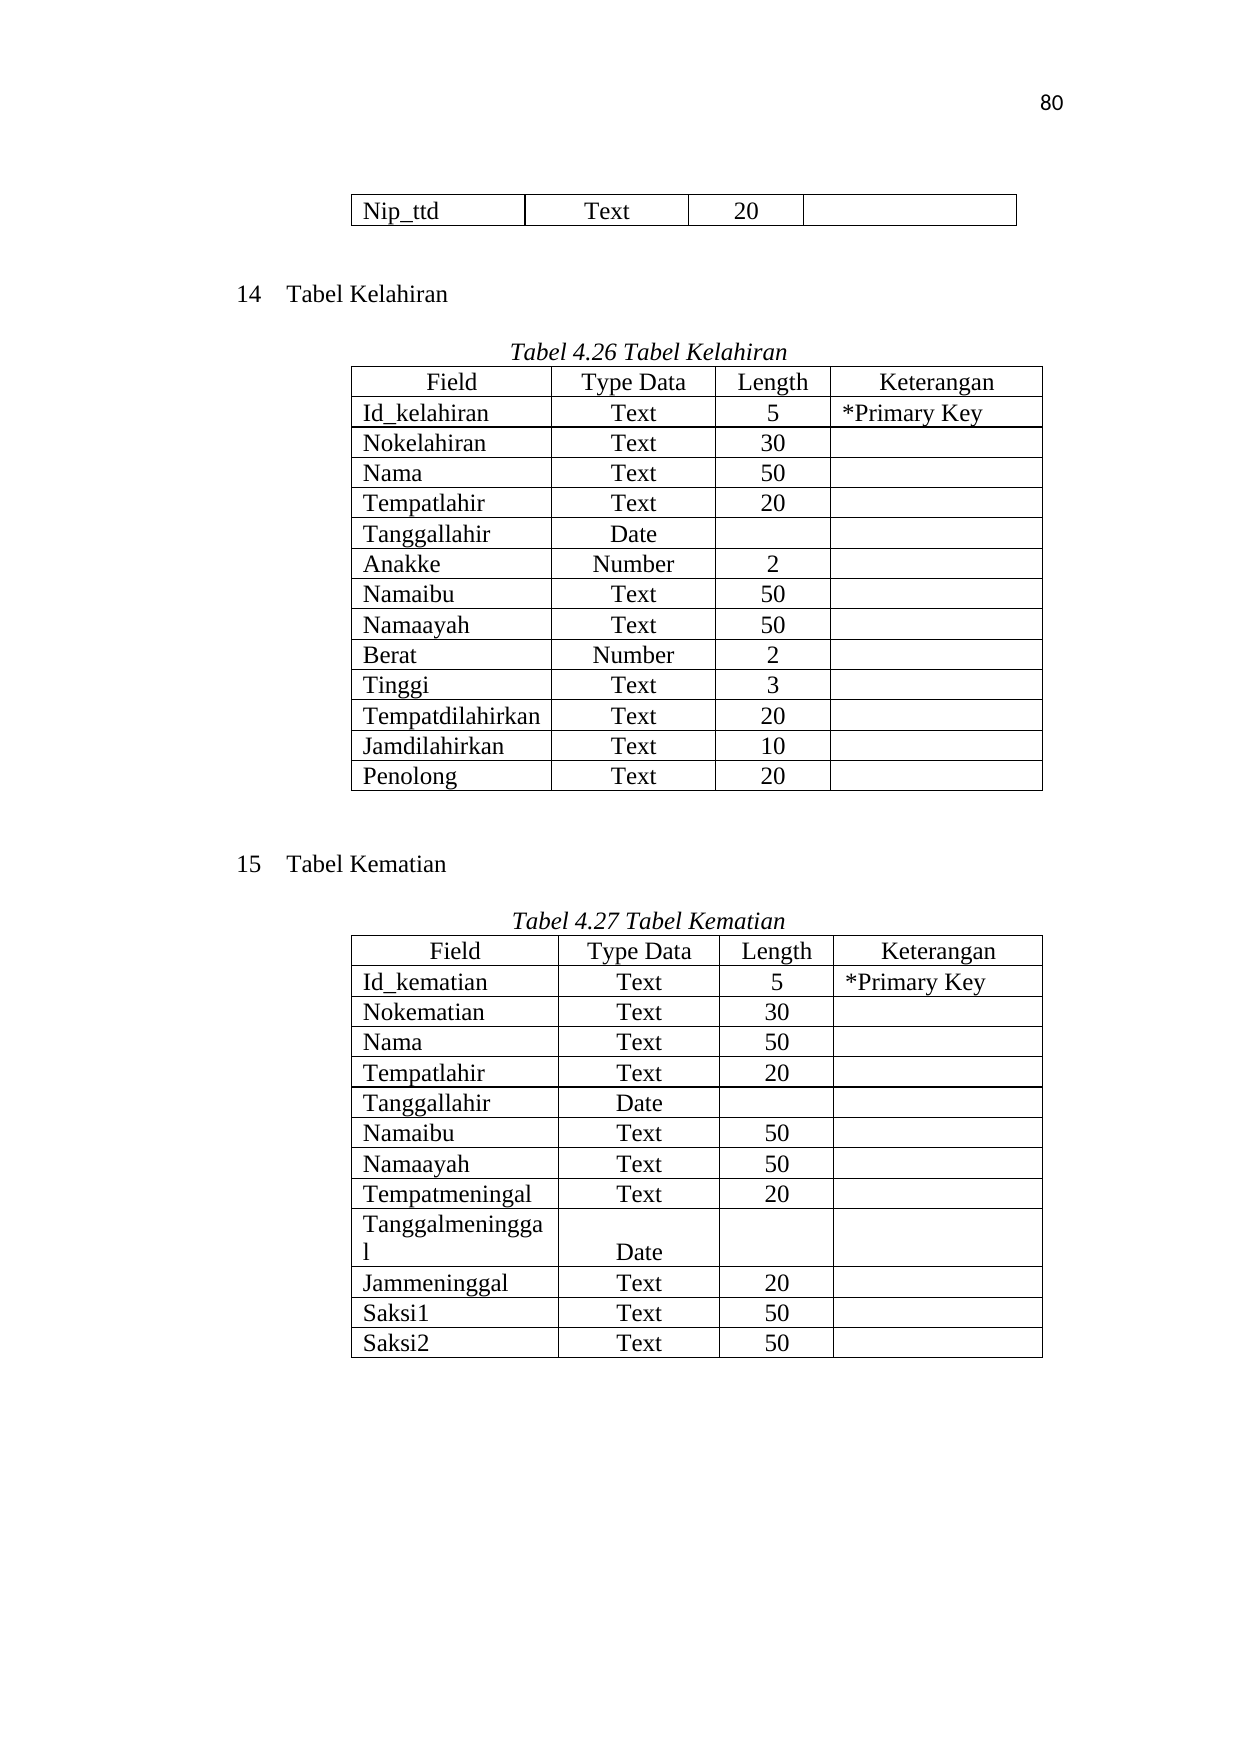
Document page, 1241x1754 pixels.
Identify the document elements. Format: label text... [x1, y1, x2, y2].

text Tabel 4.26 Tabel Kelahiran [236, 337, 1063, 366]
table_header Length [716, 367, 830, 396]
table_cell 50 [720, 1298, 833, 1327]
table_header Type Data [552, 367, 715, 396]
table_cell Text [559, 1267, 719, 1297]
table_cell Text [552, 761, 715, 790]
table_cell [834, 997, 1042, 1026]
table_cell Namaayah [352, 1148, 558, 1177]
table_cell Berat [352, 640, 551, 669]
table_cell [831, 670, 1042, 699]
table_cell Date [559, 1088, 719, 1117]
table_cell Id_kelahiran [352, 397, 551, 426]
table_cell Tanggallahir [352, 1088, 558, 1117]
table_cell Tempatlahir [352, 1057, 558, 1086]
text Tabel 4.27 Tabel Kematian [236, 906, 1063, 935]
table_cell Text [552, 731, 715, 760]
table_cell Nip_ttd [352, 195, 524, 224]
table_cell Text [552, 670, 715, 699]
table_cell Penolong [352, 761, 551, 790]
table_cell Nokematian [352, 997, 558, 1026]
table_cell Text [559, 1148, 719, 1177]
table_cell Saksi1 [352, 1298, 558, 1327]
table_cell 20 [716, 700, 830, 729]
table_cell [720, 1209, 833, 1266]
table_cell 30 [716, 428, 830, 457]
table_cell [831, 579, 1042, 608]
table_cell 50 [720, 1328, 833, 1357]
table_cell 50 [720, 1148, 833, 1177]
list Tabel Kematian [236, 849, 1063, 877]
table_cell Saksi2 [352, 1328, 558, 1357]
table_cell Id_kematian [352, 966, 558, 996]
table_cell Tanggallahir [352, 518, 551, 548]
table_header Field [352, 367, 551, 396]
table_cell [804, 195, 1016, 224]
table_cell Text [559, 1328, 719, 1357]
table_cell Text [559, 997, 719, 1026]
table_cell Tempatdilahirkan [352, 700, 551, 729]
table_header Keterangan [834, 936, 1042, 965]
table_cell [834, 1088, 1042, 1117]
table_header Type Data [559, 936, 719, 965]
table_cell Number [552, 549, 715, 578]
table_cell Nokelahiran [352, 428, 551, 457]
table_cell Text [559, 1179, 719, 1208]
table_cell [834, 1209, 1042, 1266]
table_cell *Primary Key [834, 966, 1042, 996]
table_cell 3 [716, 670, 830, 699]
table_header Field [352, 936, 558, 965]
table_cell Text [526, 195, 688, 224]
table_cell 5 [716, 397, 830, 426]
table_cell [831, 761, 1042, 790]
table_cell *Primary Key [831, 397, 1042, 426]
table_cell Anakke [352, 549, 551, 578]
table_cell Jamdilahirkan [352, 731, 551, 760]
table_cell 50 [720, 1118, 833, 1147]
table_cell 20 [720, 1267, 833, 1297]
table_cell Tinggi [352, 670, 551, 699]
table_cell [831, 458, 1042, 487]
table_cell [834, 1267, 1042, 1297]
table_cell Text [559, 1027, 719, 1056]
table_cell Namaayah [352, 609, 551, 638]
table_cell [834, 1118, 1042, 1147]
table_cell 50 [720, 1027, 833, 1056]
table_cell [831, 549, 1042, 578]
table_cell 20 [720, 1057, 833, 1086]
table_cell [834, 1027, 1042, 1056]
table_cell Text [559, 1057, 719, 1086]
table_cell 5 [720, 966, 833, 996]
table_cell Date [559, 1209, 719, 1266]
table_header Length [720, 936, 833, 965]
table_cell 20 [720, 1179, 833, 1208]
table_cell 50 [716, 458, 830, 487]
table_cell [831, 640, 1042, 669]
table_cell Text [552, 579, 715, 608]
table_cell Tanggalmeninggal [352, 1209, 558, 1266]
table_cell 30 [720, 997, 833, 1026]
table_cell [834, 1148, 1042, 1177]
table_cell Text [552, 428, 715, 457]
table_cell Text [552, 609, 715, 638]
table_cell [834, 1057, 1042, 1086]
table_cell 10 [716, 731, 830, 760]
table_cell [720, 1088, 833, 1117]
table_cell [831, 700, 1042, 729]
table_cell 20 [716, 488, 830, 517]
table_cell Nama [352, 458, 551, 487]
table_cell [831, 428, 1042, 457]
table_cell 20 [716, 761, 830, 790]
table_cell [834, 1298, 1042, 1327]
table_cell Text [559, 966, 719, 996]
table_cell Text [559, 1298, 719, 1327]
table_cell Namaibu [352, 1118, 558, 1147]
table_cell [831, 731, 1042, 760]
table_cell [831, 488, 1042, 517]
table_cell Text [552, 488, 715, 517]
table_cell [834, 1328, 1042, 1357]
table_cell 20 [689, 195, 803, 224]
table_cell Namaibu [352, 579, 551, 608]
table_cell Tempatmeningal [352, 1179, 558, 1208]
table_cell Text [552, 397, 715, 426]
table_cell 2 [716, 549, 830, 578]
table_cell [831, 518, 1042, 548]
table_cell 50 [716, 609, 830, 638]
list Tabel Kelahiran [236, 279, 1063, 308]
table_cell [834, 1179, 1042, 1208]
table_cell 50 [716, 579, 830, 608]
table_cell Text [559, 1118, 719, 1147]
table_cell Nama [352, 1027, 558, 1056]
table_cell Tempatlahir [352, 488, 551, 517]
table_cell Jammeninggal [352, 1267, 558, 1297]
table_cell [831, 609, 1042, 638]
table_cell 2 [716, 640, 830, 669]
table_cell [716, 518, 830, 548]
table_cell Date [552, 518, 715, 548]
table_header Keterangan [831, 367, 1042, 396]
table_cell Text [552, 700, 715, 729]
table_cell Number [552, 640, 715, 669]
table_cell Text [552, 458, 715, 487]
